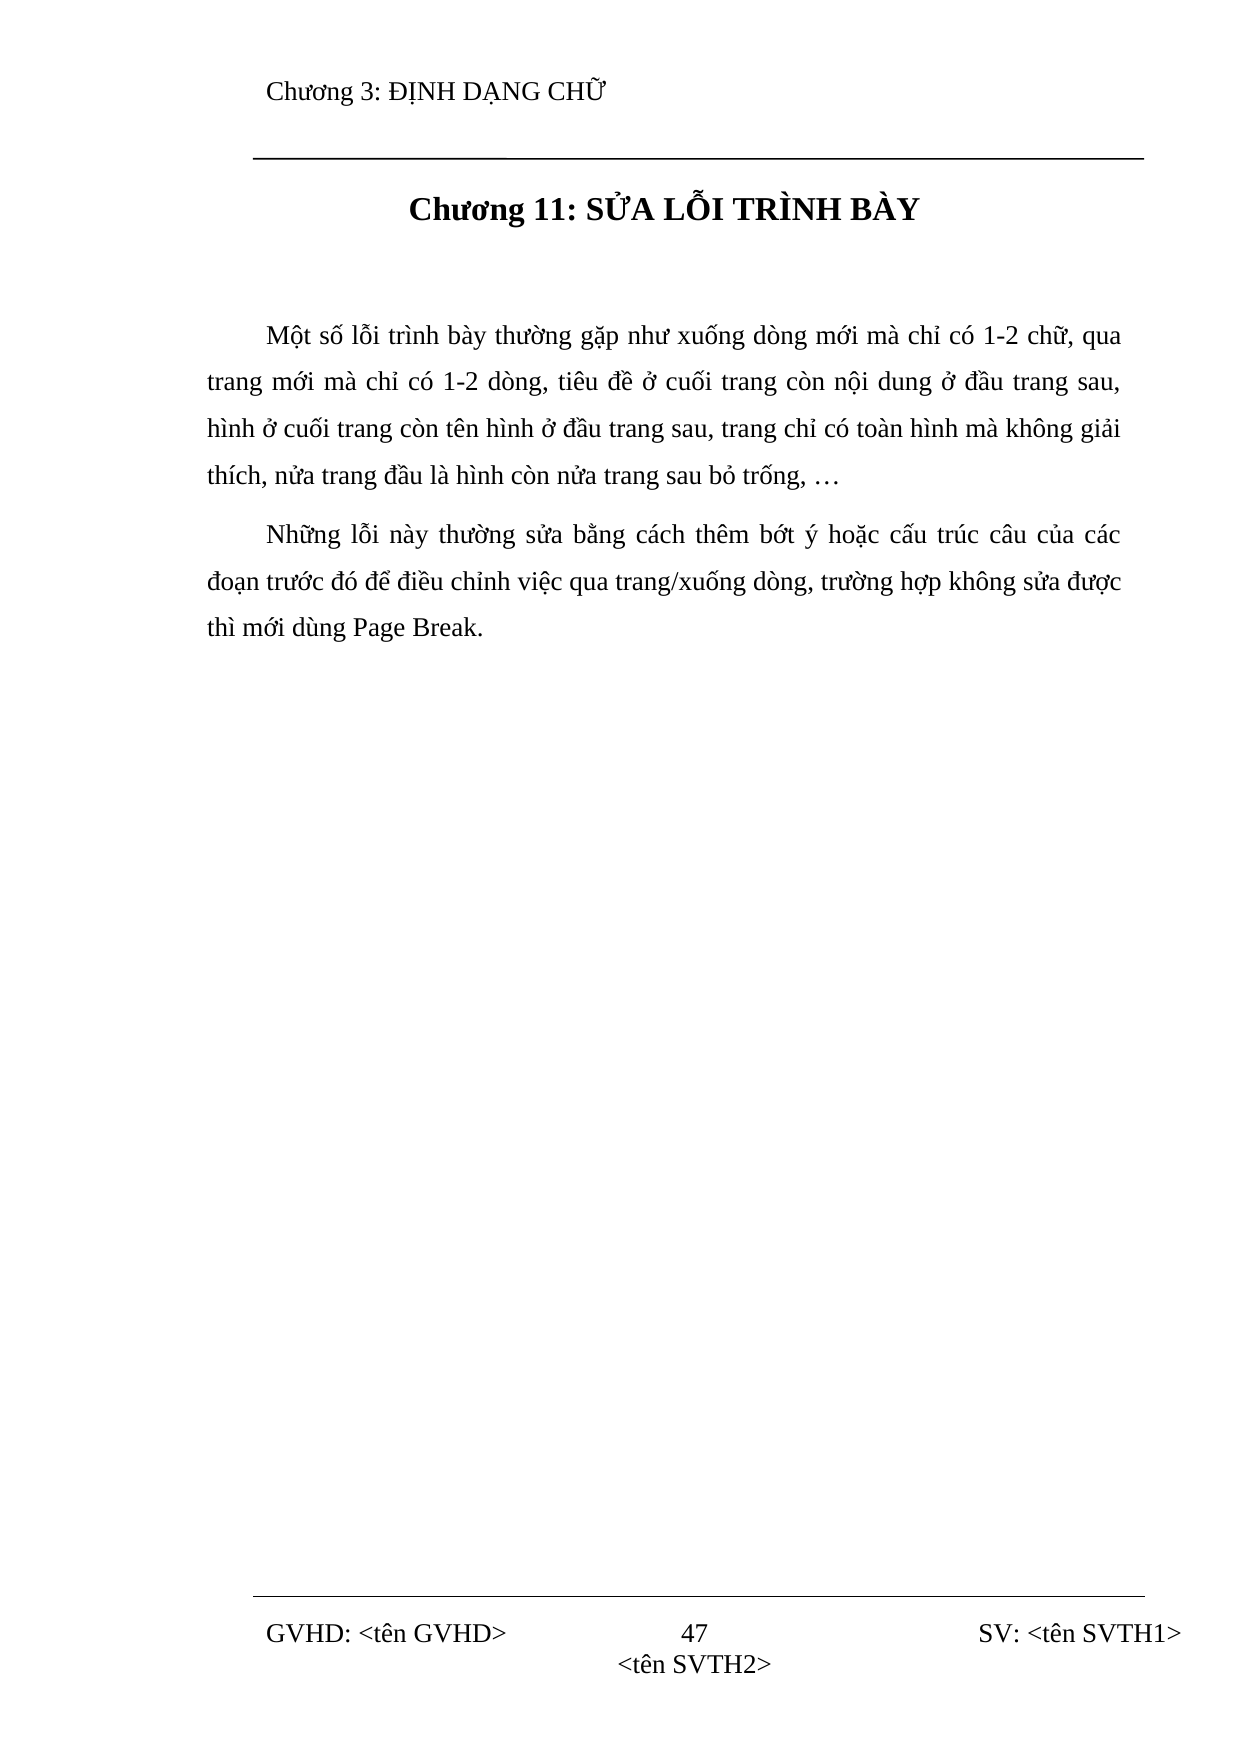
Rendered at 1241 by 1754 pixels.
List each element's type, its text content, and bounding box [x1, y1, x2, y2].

subtitle SỬA LỖI TRÌNH BÀY [207, 190, 1122, 228]
text Một số lỗi trình bày thường gặp như xuống dòng mới mà chỉ có 1-2 chữ, qua trang mới mà chỉ có 1-2 dòng, tiêu đề ở cuối trang còn nội dung ở đầu trang sau, hình ở cuối trang còn tên hình ở đầu trang sau, trang chỉ có toàn hình mà không giải thích, nửa trang đầu là hình còn nửa trang sau bỏ trống, … [207, 319, 1122, 490]
text Những lỗi này thường sửa bằng cách thêm bớt ý hoặc cấu trúc câu của các đoạn trước đó để điều chỉnh việc qua trang/xuống dòng, trường hợp không sửa được thì mới dùng Page Break. [207, 518, 1122, 642]
